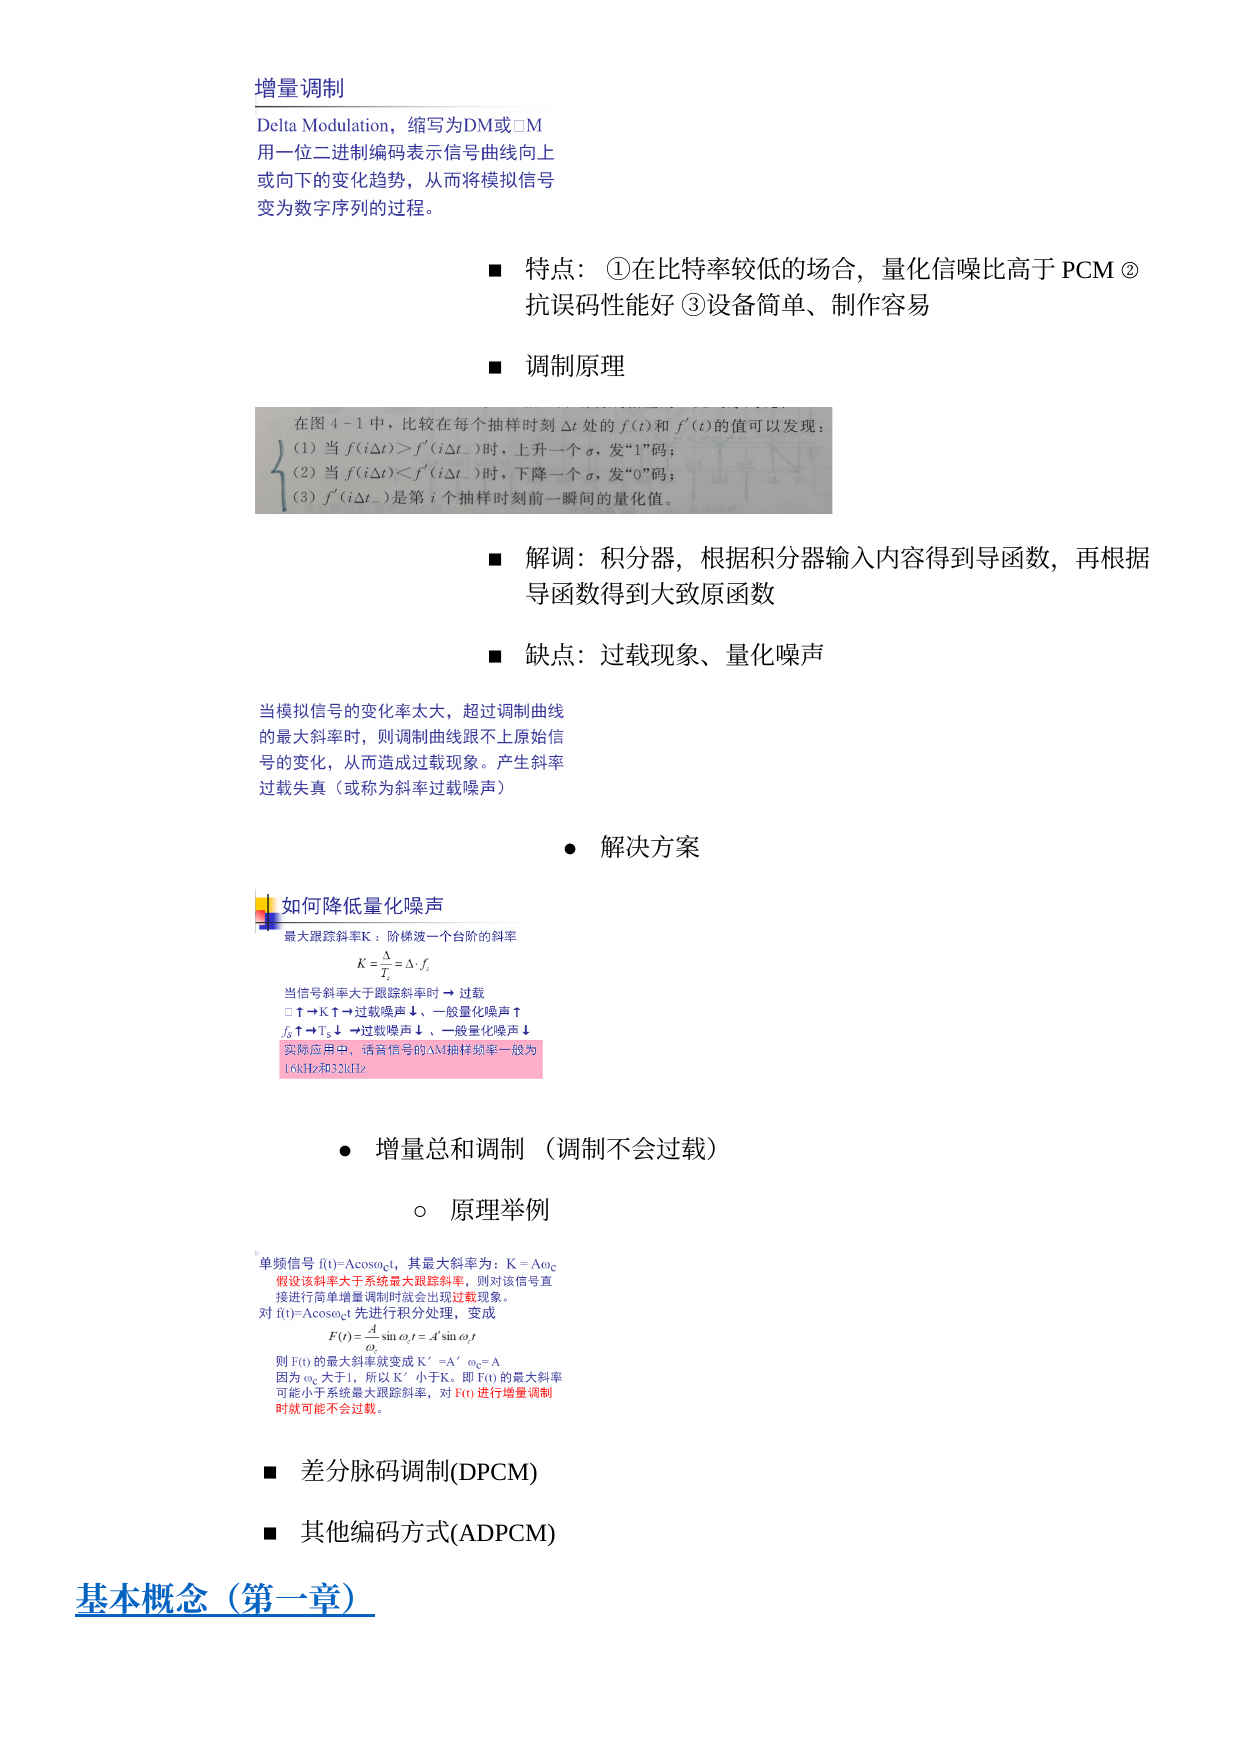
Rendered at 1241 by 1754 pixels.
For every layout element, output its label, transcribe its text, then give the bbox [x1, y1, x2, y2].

picture [255, 75, 568, 225]
list 特点： ①在比特率较低的场合，量化信噪比高于PCM ②抗误码性能好 ③设备简单、制作容易 [487, 250, 1165, 322]
list 解决方案 [562, 828, 1165, 864]
list 调制原理 [487, 347, 1165, 383]
picture [255, 1251, 568, 1427]
picture [255, 889, 568, 1105]
list 原理举例 [412, 1191, 1165, 1227]
text 基本概念（第一章） [75, 1573, 1165, 1621]
picture [255, 696, 568, 804]
list 其他编码方式(ADPCM) [262, 1512, 1165, 1548]
list 解调：积分器，根据积分器输入内容得到导函数，再根据导函数得到大致原函数 [487, 539, 1165, 611]
list 差分脉码调制(DPCM) [262, 1452, 1165, 1487]
list 增量总和调制 （调制不会过载） [337, 1130, 1165, 1166]
picture [255, 407, 833, 514]
list 缺点：过载现象、量化噪声 [487, 636, 1165, 672]
